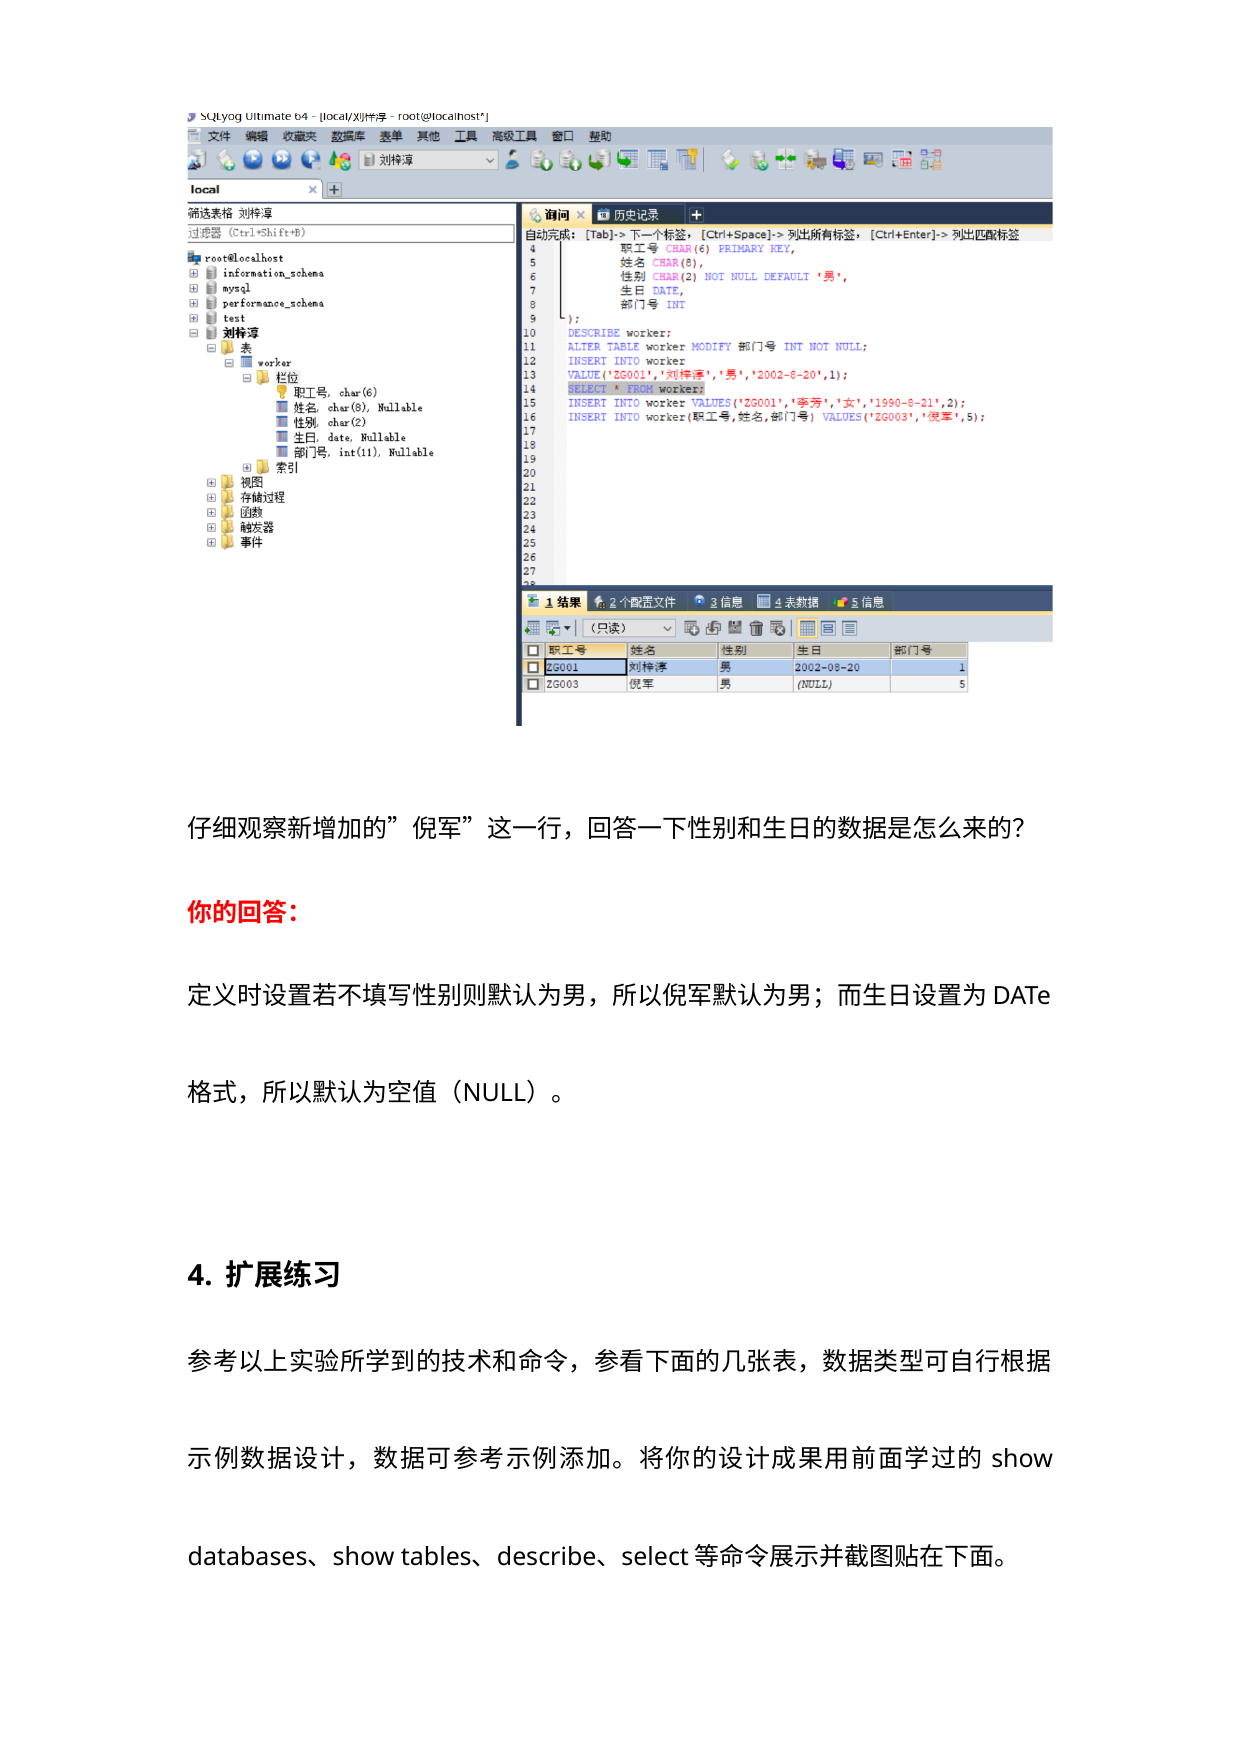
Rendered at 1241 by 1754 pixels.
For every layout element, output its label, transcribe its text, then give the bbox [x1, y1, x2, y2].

text 参考以上实验所学到的技术和命令，参看下面的几张表，数据类型可自行根据示例数据设计，数据可参考示例添加。将你的设计成果用前面学过的show databases、show tables、describe、select等命令展示并截图贴在下面。 [187, 1327, 1053, 1587]
list 你的回答： [187, 878, 1053, 943]
list 仔细观察新增加的”倪军”这一行，回答一下性别和生日的数据是怎么来的？ [187, 794, 1053, 859]
picture [187, 113, 1053, 726]
list 定义时设置若不填写性别则默认为男，所以倪军默认为男；而生日设置为DATe格式，所以默认为空值（NULL）。 [187, 961, 1053, 1123]
list 扩展练习 [187, 1240, 1053, 1305]
